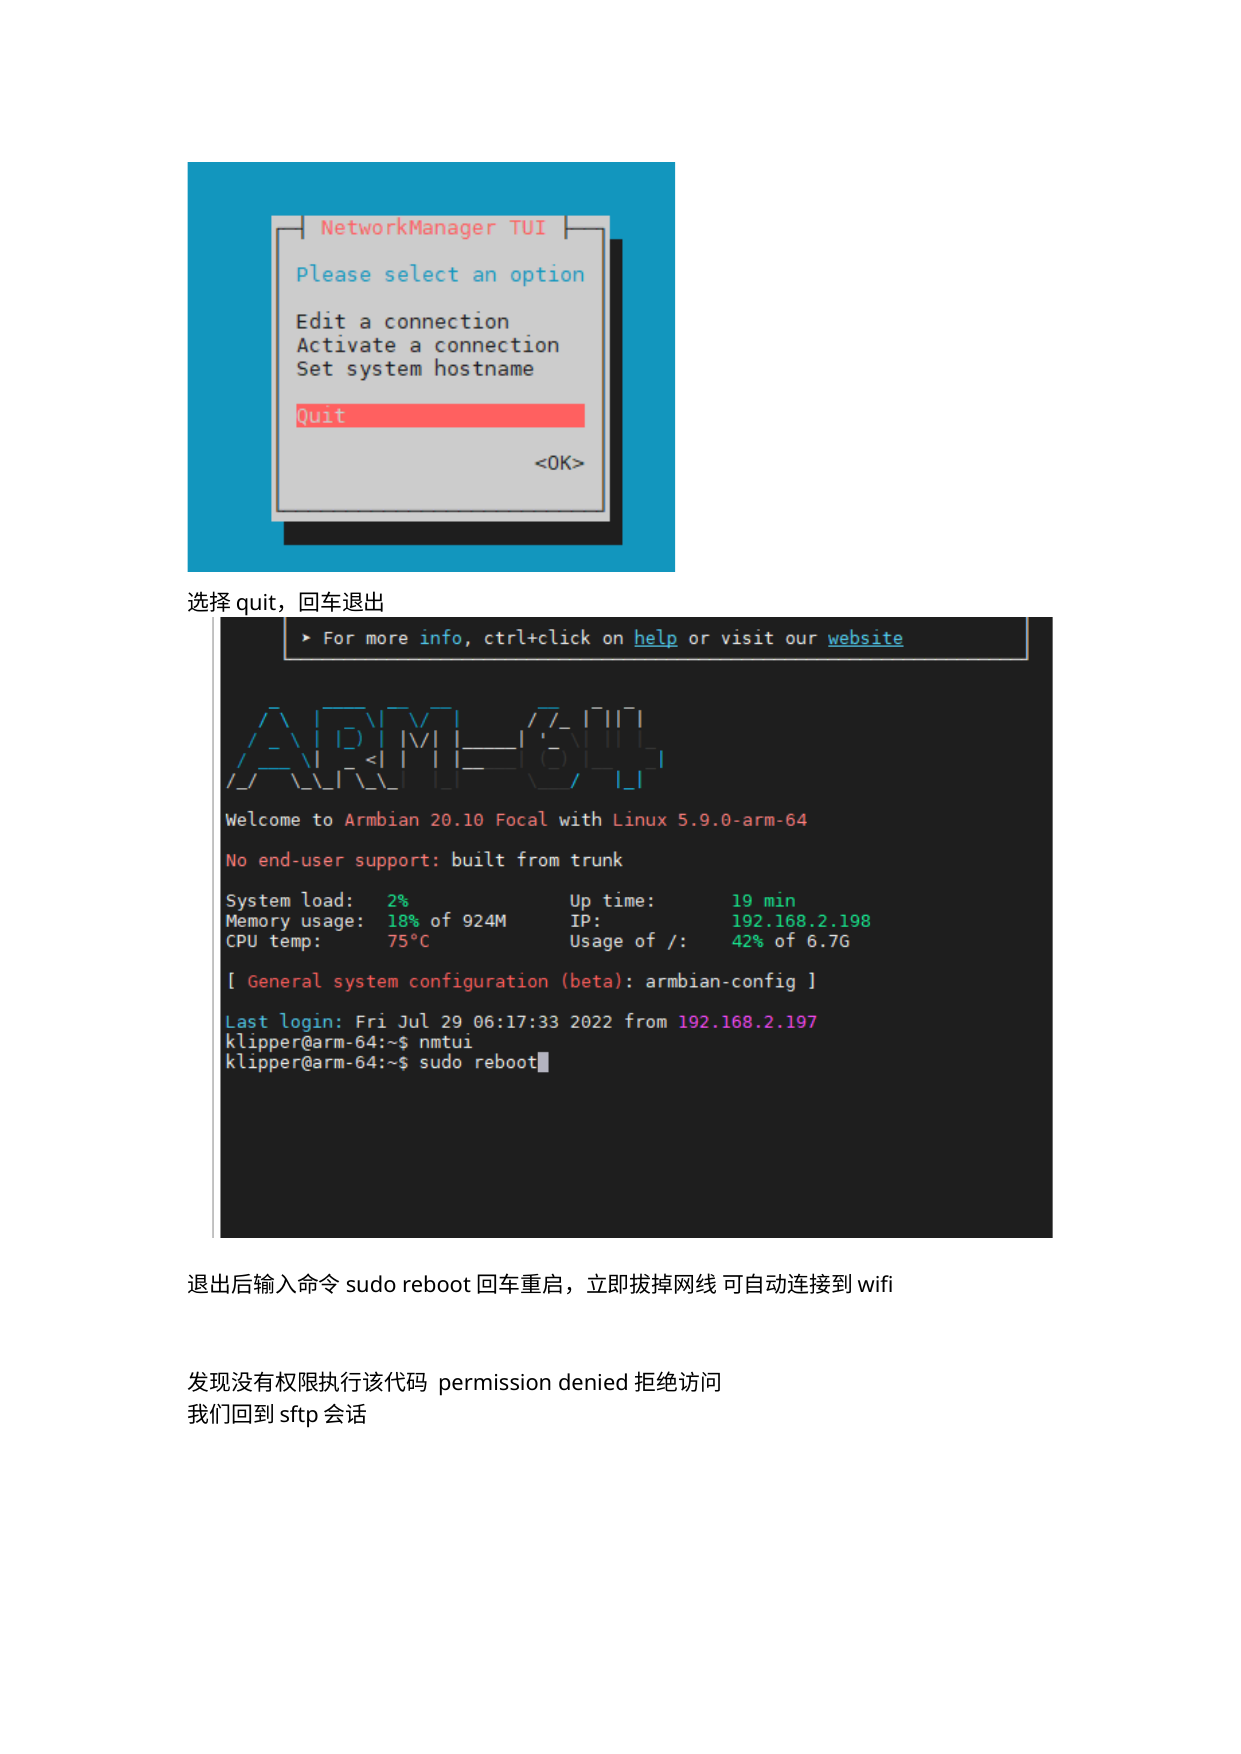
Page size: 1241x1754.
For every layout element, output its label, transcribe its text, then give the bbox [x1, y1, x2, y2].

text 我们回到sftp会话 [187, 1397, 1053, 1429]
text 退出后输入命令 sudo reboot 回车重启，立即拔掉网线 可自动连接到wifi [187, 1267, 1053, 1299]
picture [187, 162, 675, 572]
text 选择quit，回车退出 [187, 584, 1053, 617]
text 发现没有权限执行该代码 permission denied 拒绝访问 [187, 1364, 1053, 1397]
picture [187, 617, 1053, 1238]
